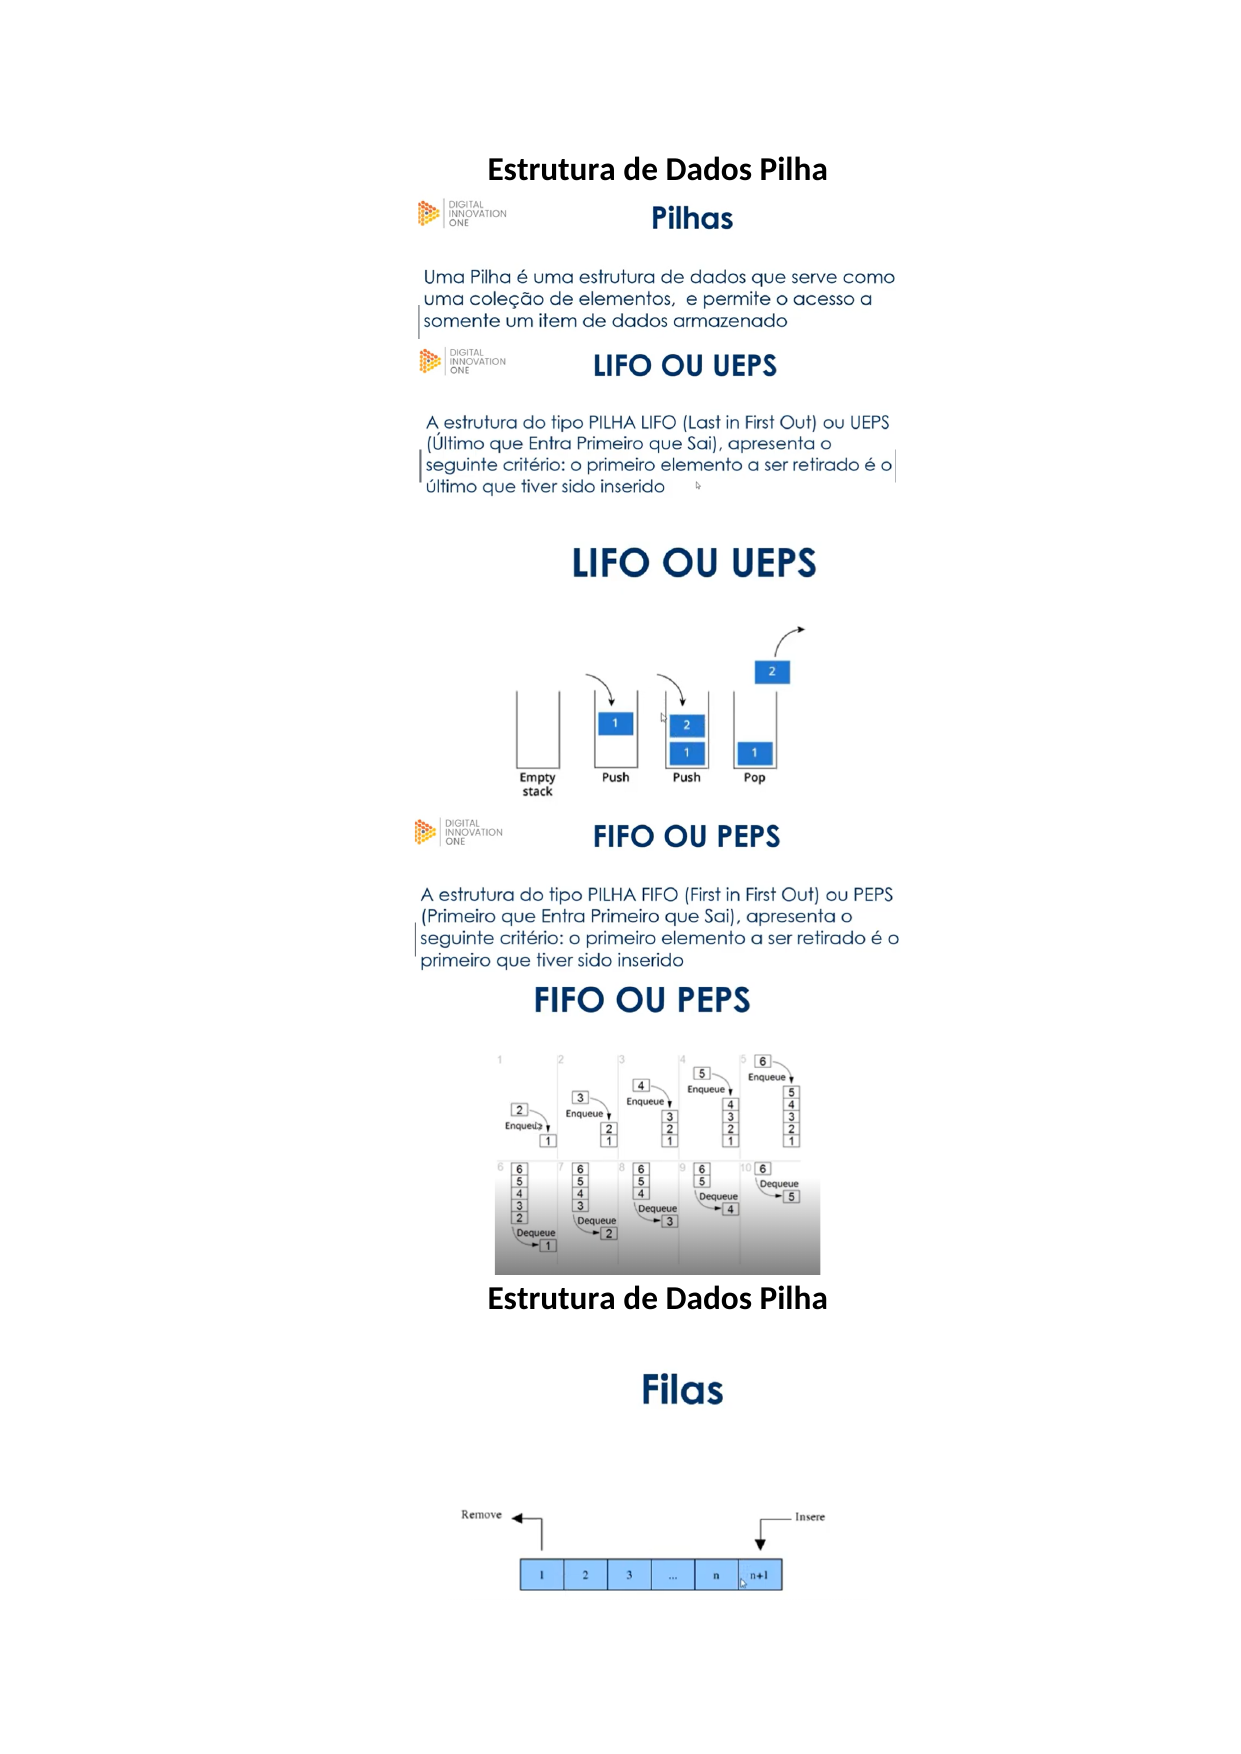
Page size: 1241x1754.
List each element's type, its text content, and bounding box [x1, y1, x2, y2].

picture [414, 808, 901, 973]
picture [447, 1351, 868, 1600]
picture [419, 340, 896, 500]
list Estrutura de Dados Pilha [252, 148, 1063, 188]
picture [418, 191, 897, 339]
picture [490, 532, 825, 807]
list Estrutura de Dados Pilha [252, 1277, 1063, 1318]
picture [494, 975, 821, 1275]
